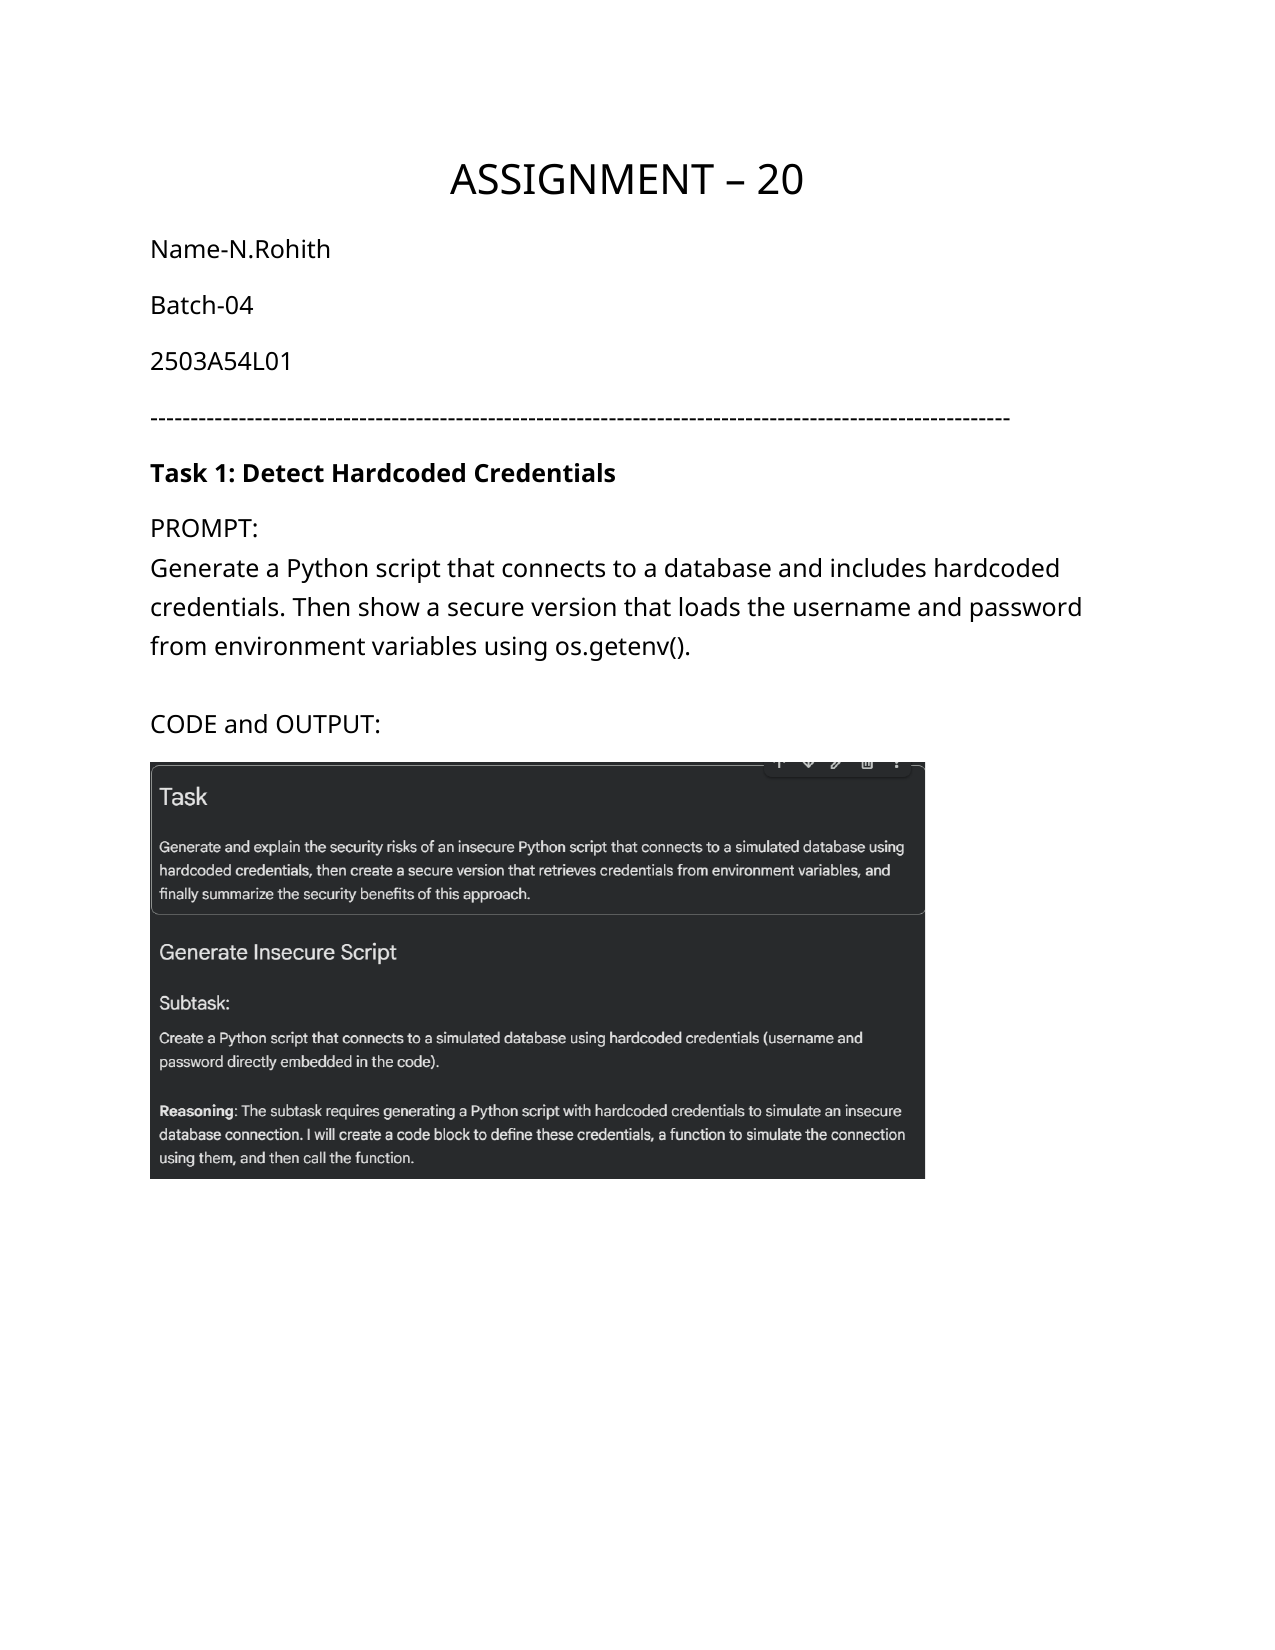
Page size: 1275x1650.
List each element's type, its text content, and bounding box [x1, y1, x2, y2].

text Name-N.Rohith [150, 232, 1125, 266]
text ASSIGNMENT – 20 [375, 150, 1125, 207]
text ----------------------------------------------------------------------------------------------------------- [150, 399, 1125, 433]
text 2503A54L01 [150, 343, 1125, 378]
text Batch-04 [150, 288, 1125, 322]
picture [150, 762, 926, 1179]
text PROMPT: Generate a Python script that connects to a database and includes hardcoded credentials. Then show a secure version that loads the username and password from environment variables using os.getenv(). CODE and OUTPUT: [150, 511, 1125, 741]
text Task 1: Detect Hardcoded Credentials [150, 455, 1125, 489]
